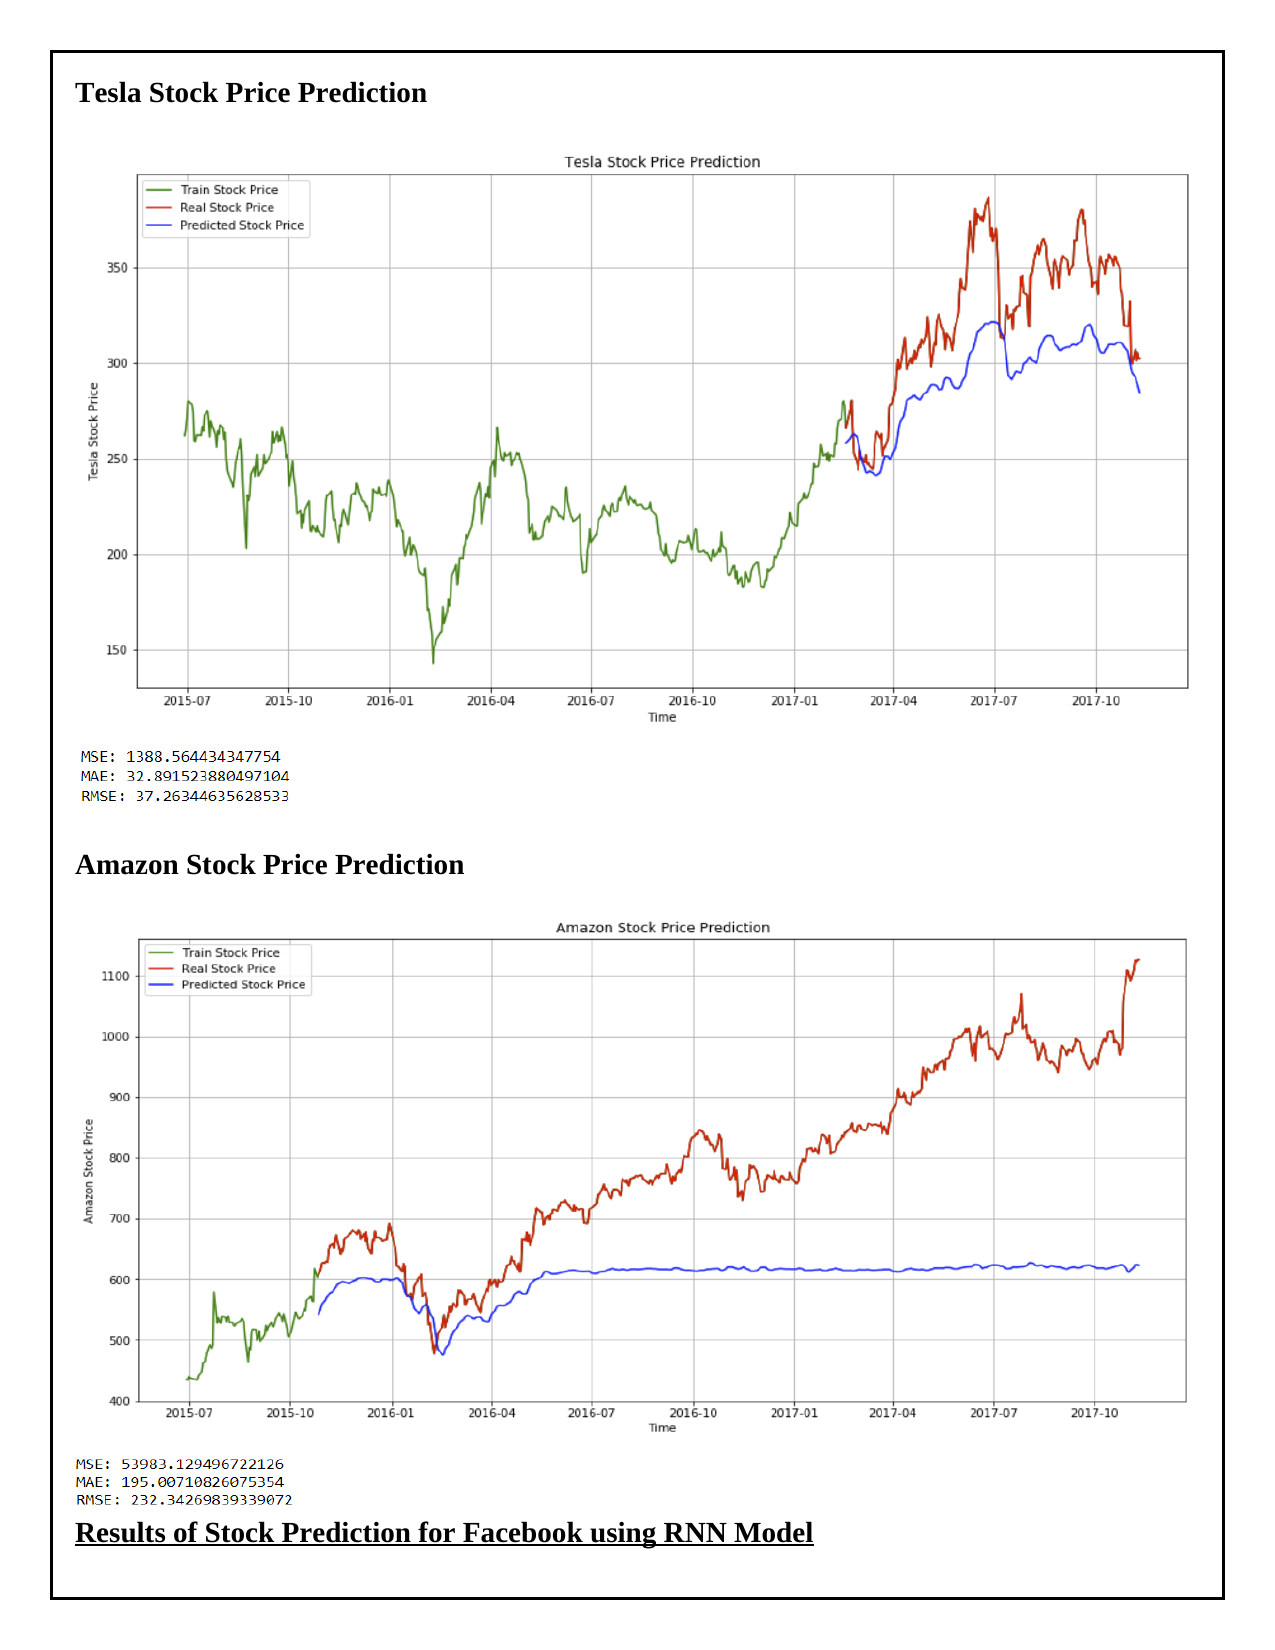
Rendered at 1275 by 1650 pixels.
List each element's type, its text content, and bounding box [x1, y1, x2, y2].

picture [75, 142, 1200, 814]
text Tesla Stock Price Prediction [75, 75, 1200, 108]
text Amazon Stock Price Prediction [75, 847, 1200, 880]
text Results of Stock Prediction for Facebook using RNN Model [75, 1516, 1200, 1549]
picture [75, 913, 1200, 1516]
